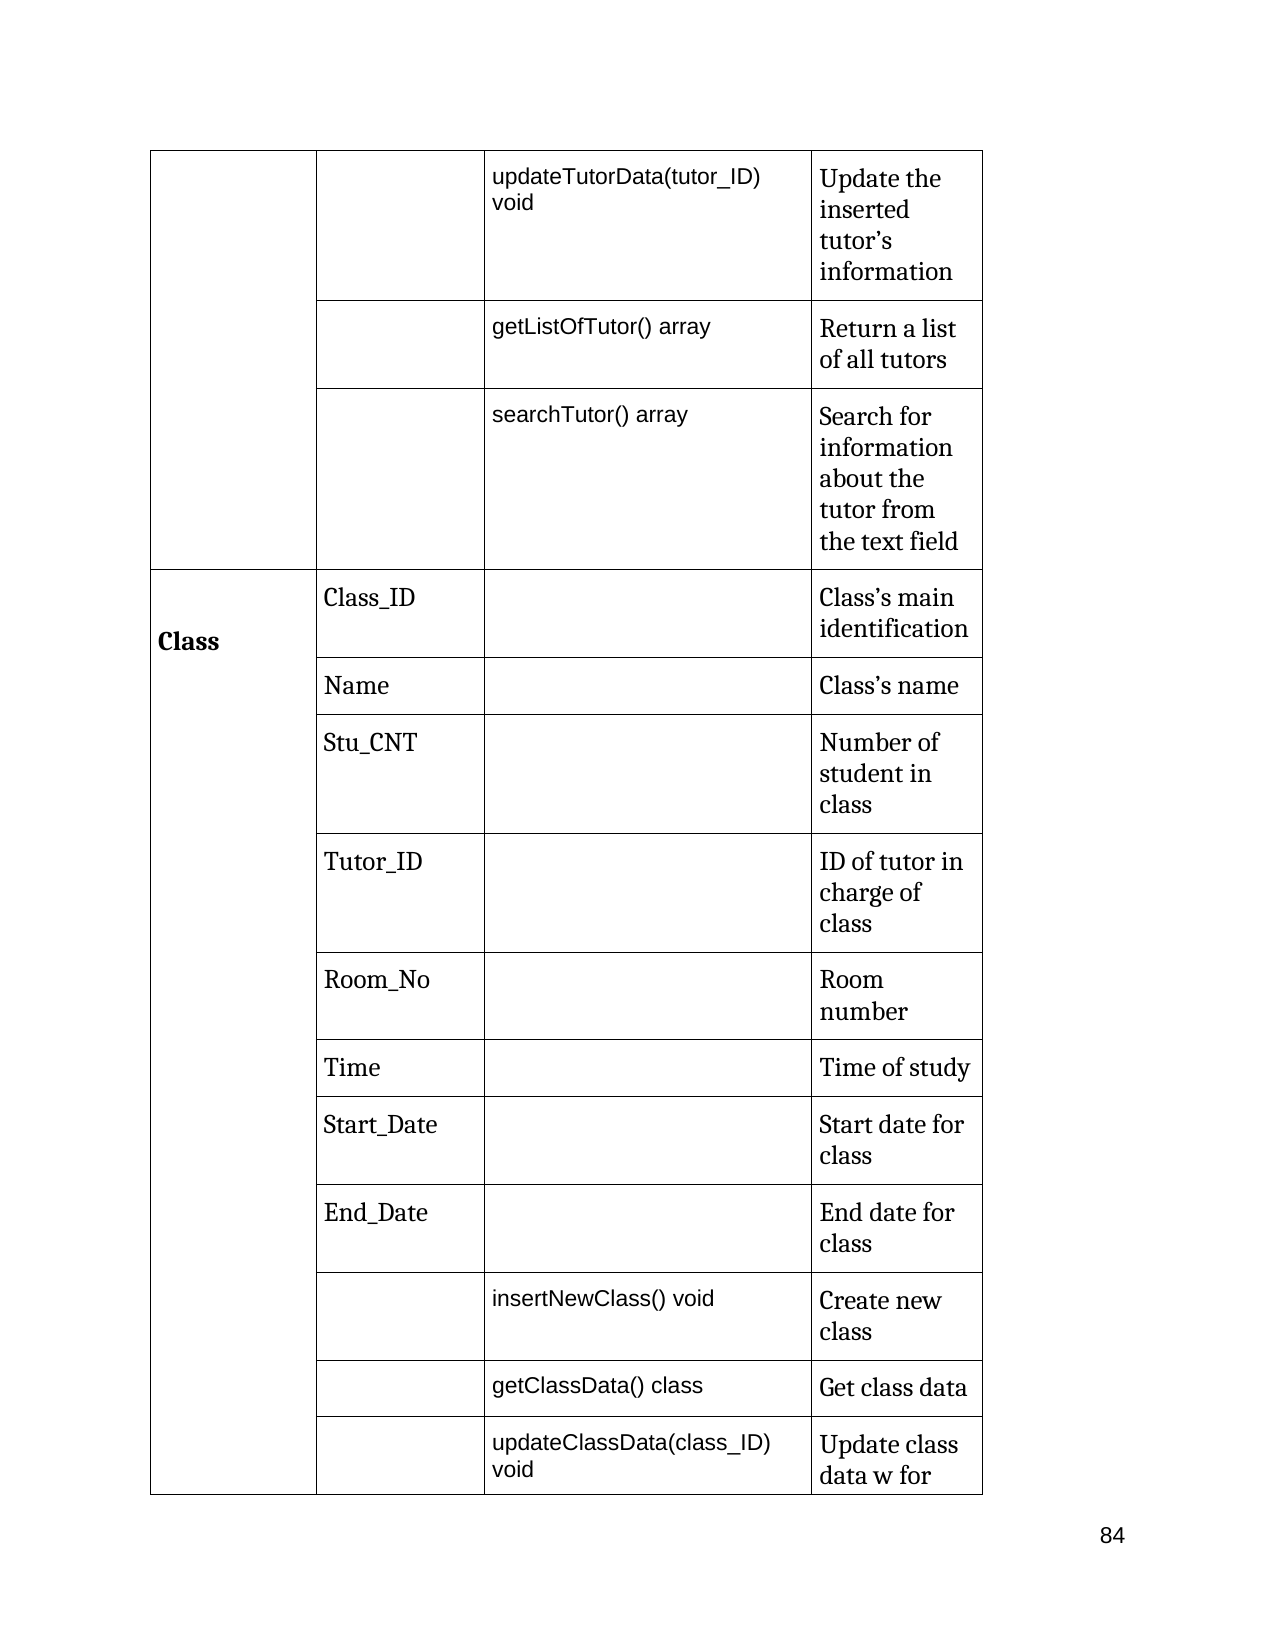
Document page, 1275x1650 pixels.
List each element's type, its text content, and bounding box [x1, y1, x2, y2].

table_cell [317, 151, 484, 300]
table_cell insertNewClass() void [485, 1273, 811, 1359]
table_cell [317, 301, 484, 388]
table_cell getClassData() class [485, 1361, 811, 1416]
table_cell [485, 953, 811, 1039]
table_cell Update the inserted tutor’s information [812, 151, 982, 300]
table_cell Name [317, 658, 484, 714]
table_cell updateTutorData(tutor_ID) void [485, 151, 811, 300]
table_cell Return a list of all tutors [812, 301, 982, 388]
table_cell [317, 389, 484, 569]
table_cell Tutor_ID [317, 834, 484, 952]
table_cell [485, 715, 811, 833]
table_cell getListOfTutor() array [485, 301, 811, 388]
table_cell End_Date [317, 1185, 484, 1272]
table_cell [485, 1185, 811, 1272]
table_cell Number of student in class [812, 715, 982, 833]
table_cell [317, 1417, 484, 1494]
table_cell searchTutor() array [485, 389, 811, 569]
table_cell [485, 1097, 811, 1184]
table_cell Class’s name [812, 658, 982, 714]
table_cell [485, 1040, 811, 1096]
table_cell [485, 658, 811, 714]
table_cell Stu_CNT [317, 715, 484, 833]
table_cell Create new class [812, 1273, 982, 1359]
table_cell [812, 1417, 982, 1494]
table_cell Class’s main identification [812, 570, 982, 657]
table_cell [317, 1361, 484, 1416]
table_cell Room number [812, 953, 982, 1039]
table_cell [317, 1273, 484, 1359]
table_cell Class_ID [317, 570, 484, 657]
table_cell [485, 1417, 811, 1494]
table_cell Search for information about the tutor from the text field [812, 389, 982, 569]
table_cell Class [151, 570, 316, 1494]
table_cell ID of tutor in charge of class [812, 834, 982, 952]
table_cell Time [317, 1040, 484, 1096]
table_cell [485, 570, 811, 657]
table_cell Start_Date [317, 1097, 484, 1184]
table_cell Get class data [812, 1361, 982, 1416]
table_cell Room_No [317, 953, 484, 1039]
table_cell Time of study [812, 1040, 982, 1096]
table_cell End date for class [812, 1185, 982, 1272]
table_cell [485, 834, 811, 952]
table_cell Start date for class [812, 1097, 982, 1184]
